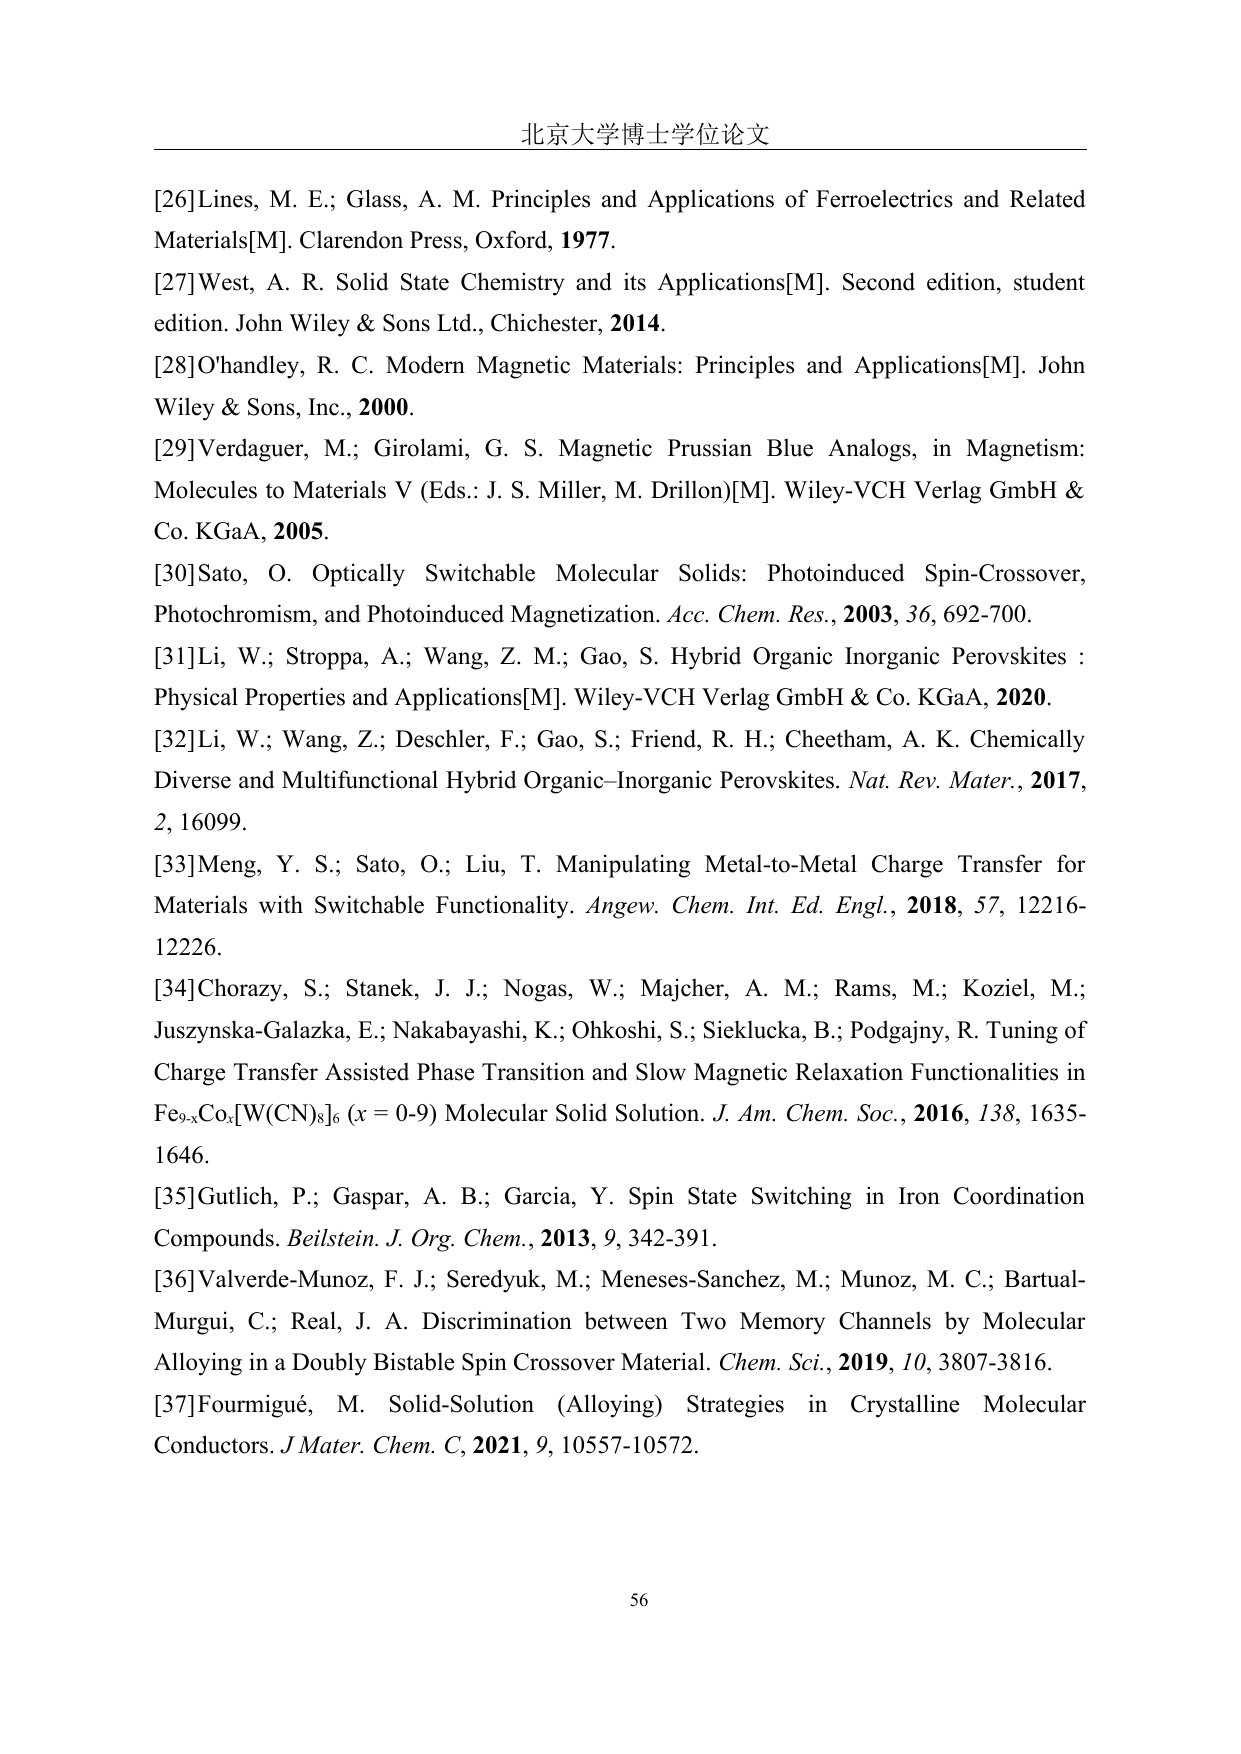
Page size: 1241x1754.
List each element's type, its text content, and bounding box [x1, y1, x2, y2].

text [26] Lines, M. E.; Glass, A. M. Principles and Applications of Ferroelectrics and Related Materials[M]. Clarendon Press, Oxford, 1977. [153, 185, 1087, 254]
text [36] Valverde-Munoz, F. J.; Seredyuk, M.; Meneses-Sanchez, M.; Munoz, M. C.; Bartual-Murgui, C.; Real, J. A. Discrimination between Two Memory Channels by Molecular Alloying in a Doubly Bistable Spin Crossover Material. Chem. Sci., 2019, 10, 3807-3816. [153, 1265, 1087, 1376]
text [30] Sato, O. Optically Switchable Molecular Solids: Photoinduced Spin-Crossover, Photochromism, and Photoinduced Magnetization. Acc. Chem. Res., 2003, 36, 692-700. [153, 559, 1087, 628]
text [33] Meng, Y. S.; Sato, O.; Liu, T. Manipulating Metal-to-Metal Charge Transfer for Materials with Switchable Functionality. Angew. Chem. Int. Ed. Engl., 2018, 57, 12216-12226. [153, 850, 1087, 961]
text [28] O'handley, R. C. Modern Magnetic Materials: Principles and Applications[M]. John Wiley & Sons, Inc., 2000. [153, 351, 1087, 420]
text [29] Verdaguer, M.; Girolami, G. S. Magnetic Prussian Blue Analogs, in Magnetism: Molecules to Materials V (Eds.: J. S. Miller, M. Drillon)[M]. Wiley-VCH Verlag GmbH & Co. KGaA, 2005. [153, 434, 1087, 545]
text [27] West, A. R. Solid State Chemistry and its Applications[M]. Second edition, student edition. John Wiley & Sons Ltd., Chichester, 2014. [153, 268, 1087, 337]
text [35] Gutlich, P.; Gaspar, A. B.; Garcia, Y. Spin State Switching in Iron Coordination Compounds. Beilstein. J. Org. Chem., 2013, 9, 342-391. [153, 1182, 1087, 1252]
text [32] Li, W.; Wang, Z.; Deschler, F.; Gao, S.; Friend, R. H.; Cheetham, A. K. Chemically Diverse and Multifunctional Hybrid Organic–Inorganic Perovskites. Nat. Rev. Mater., 2017, 2, 16099. [153, 725, 1087, 836]
text [31] Li, W.; Stroppa, A.; Wang, Z. M.; Gao, S. Hybrid Organic Inorganic Perovskites : Physical Properties and Applications[M]. Wiley-VCH Verlag GmbH & Co. KGaA, 2020. [153, 642, 1087, 711]
text [37] Fourmigué, M. Solid-Solution (Alloying) Strategies in Crystalline Molecular Conductors. J Mater. Chem. C, 2021, 9, 10557-10572. [153, 1390, 1087, 1459]
text [34] Chorazy, S.; Stanek, J. J.; Nogas, W.; Majcher, A. M.; Rams, M.; Koziel, M.; Juszynska-Galazka, E.; Nakabayashi, K.; Ohkoshi, S.; Sieklucka, B.; Podgajny, R. Tuning of Charge Transfer Assisted Phase Transition and Slow Magnetic Relaxation Functionalities in Fe9-xCox[W(CN)8]6 (x = 0-9) Molecular Solid Solution. J. Am. Chem. Soc., 2016, 138, 1635-1646. [153, 974, 1087, 1168]
